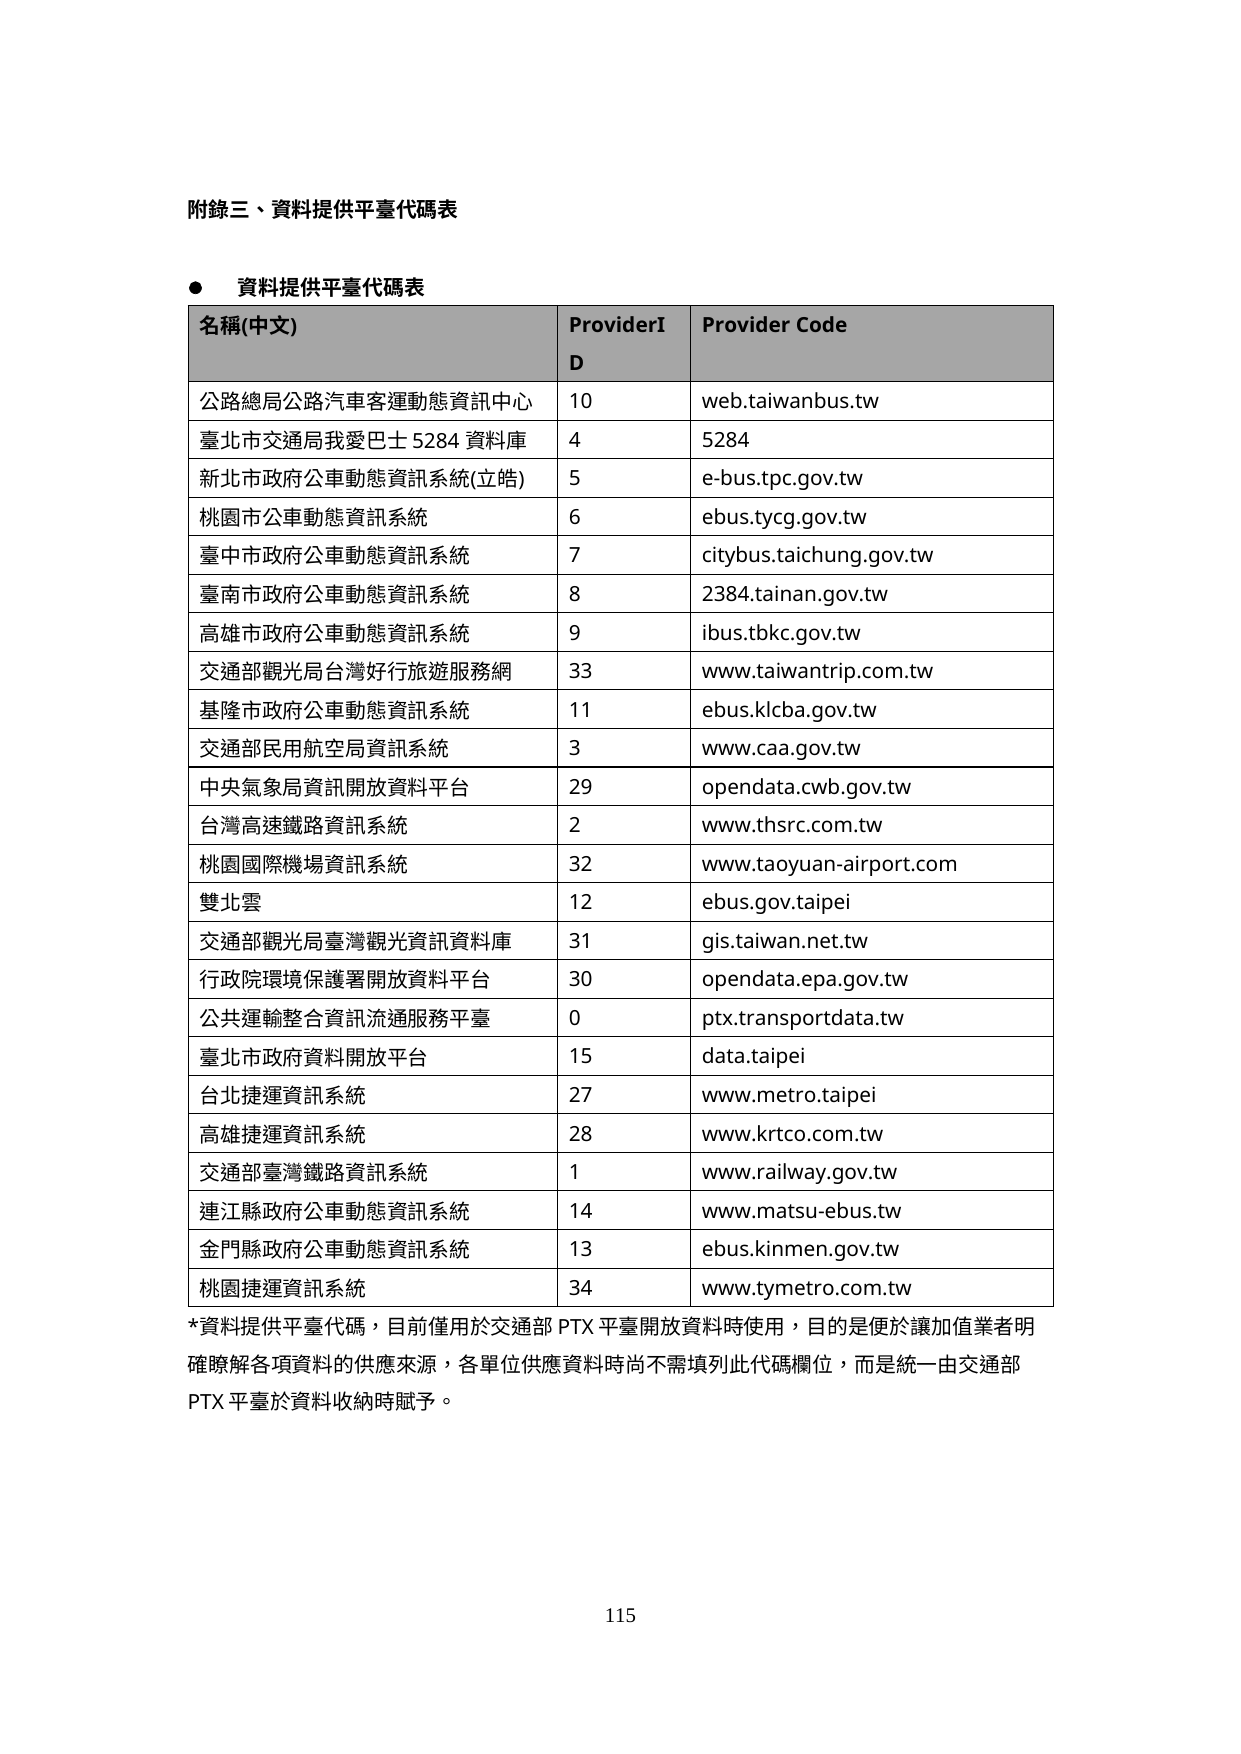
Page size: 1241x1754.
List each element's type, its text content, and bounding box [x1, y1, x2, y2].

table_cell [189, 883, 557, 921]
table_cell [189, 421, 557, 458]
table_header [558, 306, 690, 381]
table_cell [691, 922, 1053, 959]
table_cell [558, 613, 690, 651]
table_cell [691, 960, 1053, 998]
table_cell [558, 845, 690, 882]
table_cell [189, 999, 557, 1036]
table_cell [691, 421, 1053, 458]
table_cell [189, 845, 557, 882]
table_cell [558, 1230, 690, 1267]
list 資料提供平臺代碼表 [187, 267, 1053, 305]
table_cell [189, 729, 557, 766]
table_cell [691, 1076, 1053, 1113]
subtitle 附錄三、資料提供平臺代碼表 [187, 193, 1053, 223]
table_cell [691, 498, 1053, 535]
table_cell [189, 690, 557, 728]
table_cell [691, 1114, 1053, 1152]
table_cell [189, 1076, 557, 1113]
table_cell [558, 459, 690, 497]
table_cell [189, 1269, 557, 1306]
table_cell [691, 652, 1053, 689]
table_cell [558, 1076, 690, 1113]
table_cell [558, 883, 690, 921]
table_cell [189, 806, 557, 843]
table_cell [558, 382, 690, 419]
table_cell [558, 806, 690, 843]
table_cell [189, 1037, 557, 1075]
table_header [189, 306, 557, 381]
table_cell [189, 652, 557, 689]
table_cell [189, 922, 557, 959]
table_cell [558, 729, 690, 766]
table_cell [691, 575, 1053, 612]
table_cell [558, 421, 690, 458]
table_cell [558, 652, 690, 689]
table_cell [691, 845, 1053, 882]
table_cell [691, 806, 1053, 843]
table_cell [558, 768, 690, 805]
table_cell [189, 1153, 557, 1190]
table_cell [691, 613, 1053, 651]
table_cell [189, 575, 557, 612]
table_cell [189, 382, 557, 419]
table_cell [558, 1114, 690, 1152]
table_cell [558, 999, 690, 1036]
text *資料提供平臺代碼，目前僅用於交通部PTX平臺開放資料時使用，目的是便於讓加值業者明確瞭解各項資料的供應來源，各單位供應資料時尚不需填列此代碼欄位，而是統一由交通部PTX平臺於資料收納時賦予。 [187, 1307, 1053, 1419]
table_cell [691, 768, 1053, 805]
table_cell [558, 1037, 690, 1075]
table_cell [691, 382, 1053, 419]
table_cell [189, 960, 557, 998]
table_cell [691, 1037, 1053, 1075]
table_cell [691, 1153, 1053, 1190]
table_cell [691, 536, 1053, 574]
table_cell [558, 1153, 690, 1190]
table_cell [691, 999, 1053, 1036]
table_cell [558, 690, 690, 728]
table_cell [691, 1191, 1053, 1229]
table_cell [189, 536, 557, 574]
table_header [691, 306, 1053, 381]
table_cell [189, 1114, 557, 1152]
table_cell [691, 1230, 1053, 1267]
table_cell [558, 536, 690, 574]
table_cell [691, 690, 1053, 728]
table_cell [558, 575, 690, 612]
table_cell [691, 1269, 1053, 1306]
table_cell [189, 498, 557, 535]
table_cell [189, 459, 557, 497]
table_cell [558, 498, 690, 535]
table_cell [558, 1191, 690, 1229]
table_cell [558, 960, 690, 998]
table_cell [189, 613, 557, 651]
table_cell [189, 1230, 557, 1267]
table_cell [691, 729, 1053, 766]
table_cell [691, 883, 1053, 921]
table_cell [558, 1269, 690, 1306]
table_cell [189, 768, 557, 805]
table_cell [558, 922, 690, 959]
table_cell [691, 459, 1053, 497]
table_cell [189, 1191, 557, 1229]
